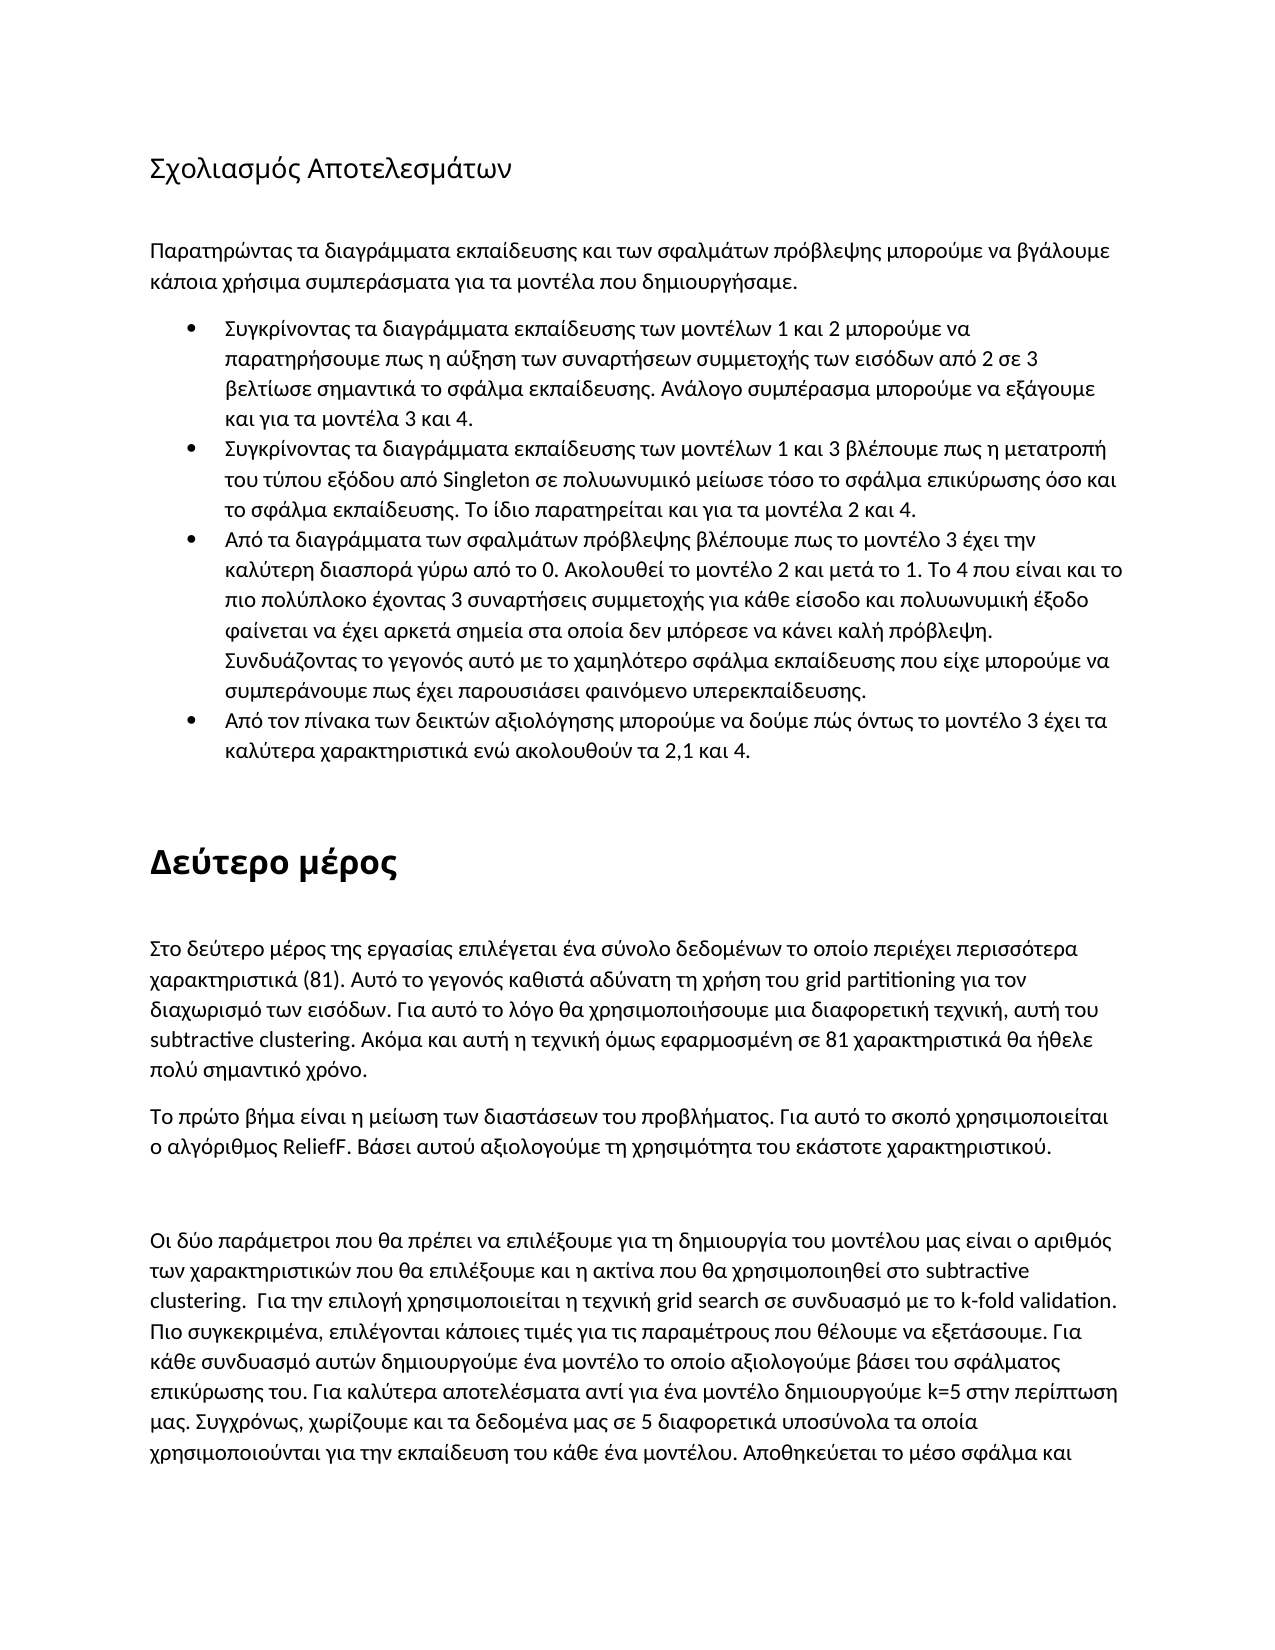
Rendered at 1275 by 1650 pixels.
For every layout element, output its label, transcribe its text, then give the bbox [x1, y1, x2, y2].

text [150, 1226, 1125, 1466]
text Στο δεύτερο μέρος της εργασίας επιλέγεται ένα σύνολο δεδομένων το οποίο περιέχει περισσότερα χαρακτηριστικά (81). Αυτό το γεγονός καθιστά αδύνατη τη χρήση του grid partitioning για τον διαχωρισμό των εισόδων. Για αυτό το λόγο θα χρησιμοποιήσουμε μια διαφορετική τεχνική, αυτή του subtractive clustering. Ακόμα και αυτή η τεχνική όμως εφαρμοσμένη σε 81 χαρακτηριστικά θα ήθελε πολύ σημαντικό χρόνο. [150, 934, 1125, 1083]
list Από τα διαγράμματα των σφαλμάτων πρόβλεψης βλέπουμε πως το μοντέλο 3 έχει την καλύτερη διασπορά γύρω από το 0. Ακολουθεί το μοντέλο 2 και μετά το 1. Το 4 που είναι και το πιο πολύπλοκο έχοντας 3 συναρτήσεις συμμετοχής για κάθε είσοδο και πολυωνυμική έξοδο φαίνεται να έχει αρκετά σημεία στα οποία δεν μπόρεσε να κάνει καλή πρόβλεψη. Συνδυάζοντας το γεγονός αυτό με το χαμηλότερο σφάλμα εκπαίδευσης που είχε μπορούμε να συμπεράνουμε πως έχει παρουσιάσει φαινόμενο υπερεκπαίδευσης. [187, 525, 1125, 704]
text Το πρώτο βήμα είναι η μείωση των διαστάσεων του προβλήματος. Για αυτό το σκοπό χρησιμοποιείται ο αλγόριθμος ReliefF. Βάσει αυτού αξιολογούμε τη χρησιμότητα του εκάστοτε χαρακτηριστικού. [150, 1102, 1125, 1161]
subtitle Δεύτερο μέρος [150, 839, 1125, 884]
list Από τον πίνακα των δεικτών αξιολόγησης μπορούμε να δούμε πώς όντως το μοντέλο 3 έχει τα καλύτερα χαρακτηριστικά ενώ ακολουθούν τα 2,1 και 4. [187, 706, 1125, 765]
text Παρατηρώντας τα διαγράμματα εκπαίδευσης και των σφαλμάτων πρόβλεψης μπορούμε να βγάλουμε κάποια χρήσιμα συμπεράσματα για τα μοντέλα που δημιουργήσαμε. [150, 237, 1125, 295]
list Συγκρίνοντας τα διαγράμματα εκπαίδευσης των μοντέλων 1 και 2 μπορούμε να παρατηρήσουμε πως η αύξηση των συναρτήσεων συμμετοχής των εισόδων από 2 σε 3 βελτίωσε σημαντικά το σφάλμα εκπαίδευσης. Ανάλογο συμπέρασμα μπορούμε να εξάγουμε και για τα μοντέλα 3 και 4. [187, 314, 1125, 432]
list Συγκρίνοντας τα διαγράμματα εκπαίδευσης των μοντέλων 1 και 3 βλέπουμε πως η μετατροπή του τύπου εξόδου από Singleton σε πολυωνυμικό μείωσε τόσο το σφάλμα επικύρωσης όσο και το σφάλμα εκπαίδευσης. Το ίδιο παρατηρείται και για τα μοντέλα 2 και 4. [187, 434, 1125, 523]
subtitle Σχολιασμός Αποτελεσμάτων [150, 150, 1125, 187]
